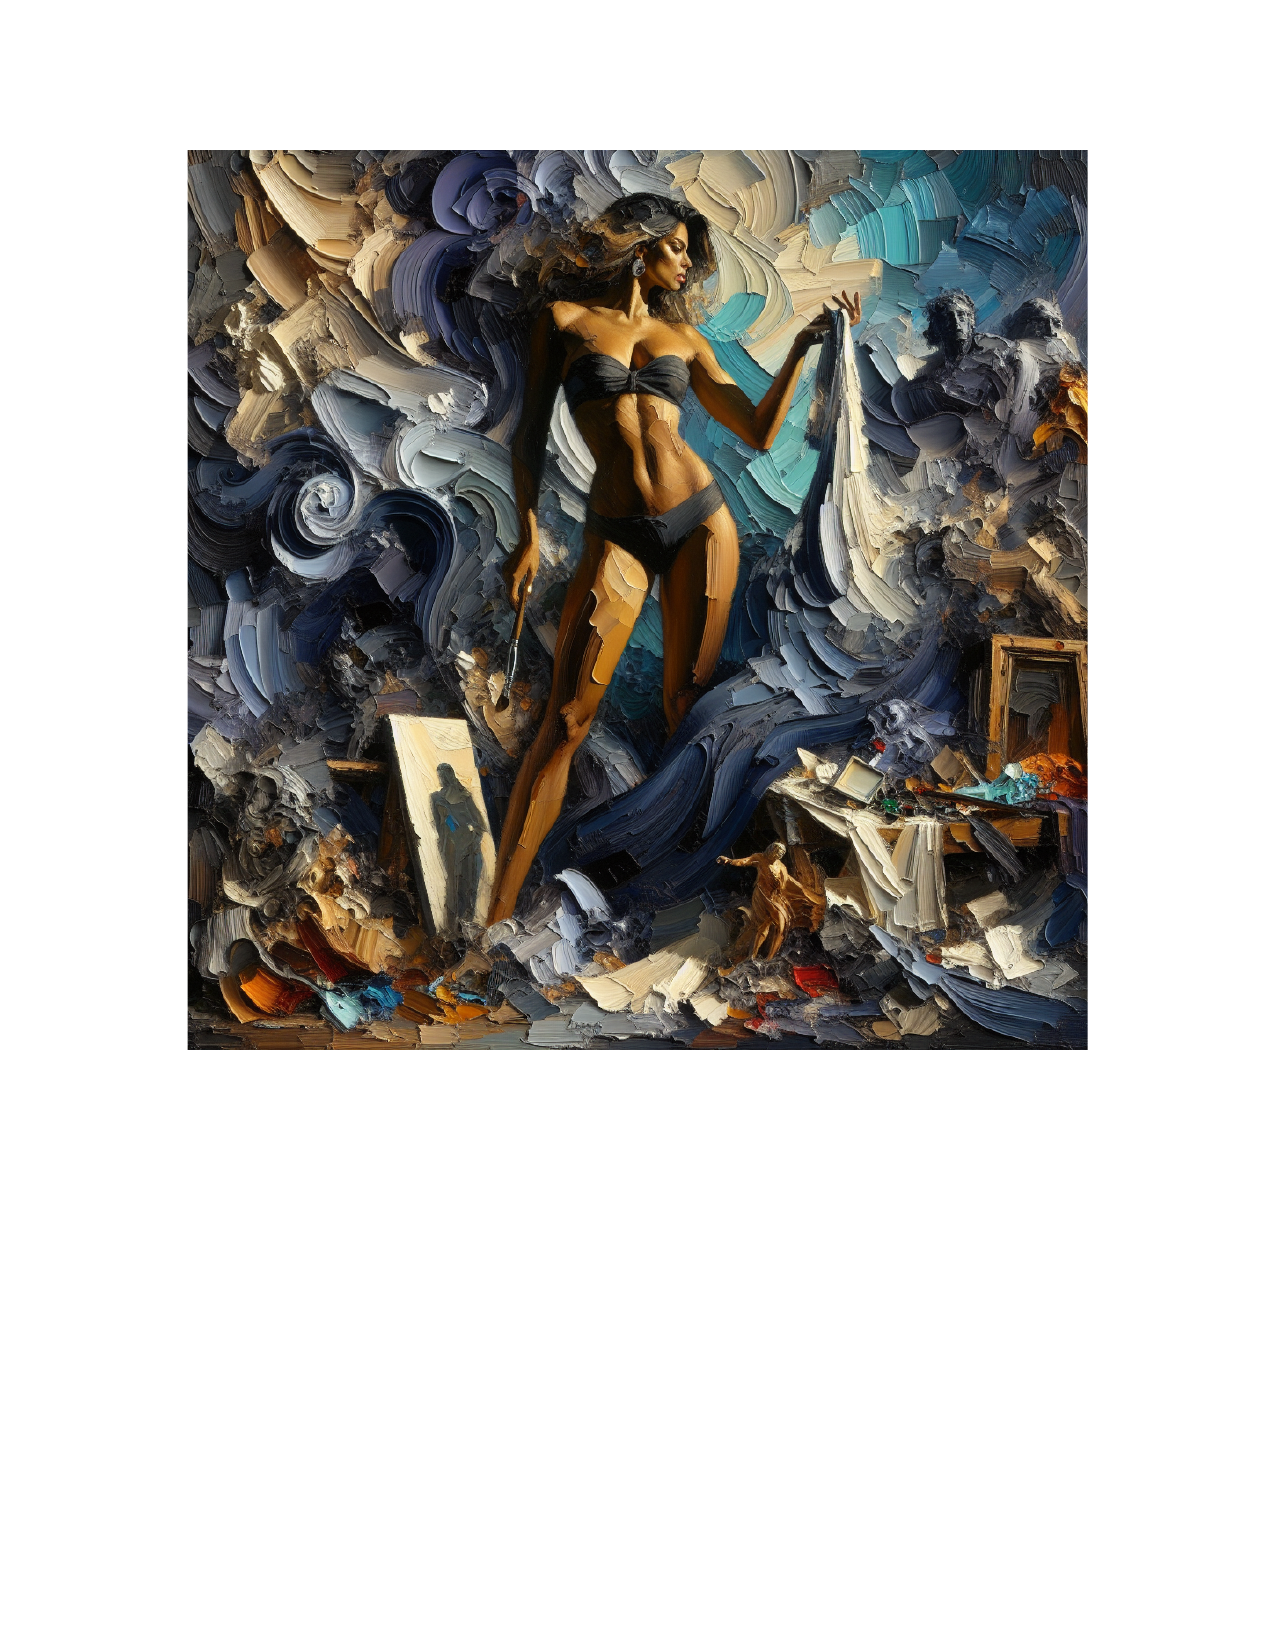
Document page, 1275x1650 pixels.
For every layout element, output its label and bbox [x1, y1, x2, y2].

picture [187, 150, 1088, 1050]
